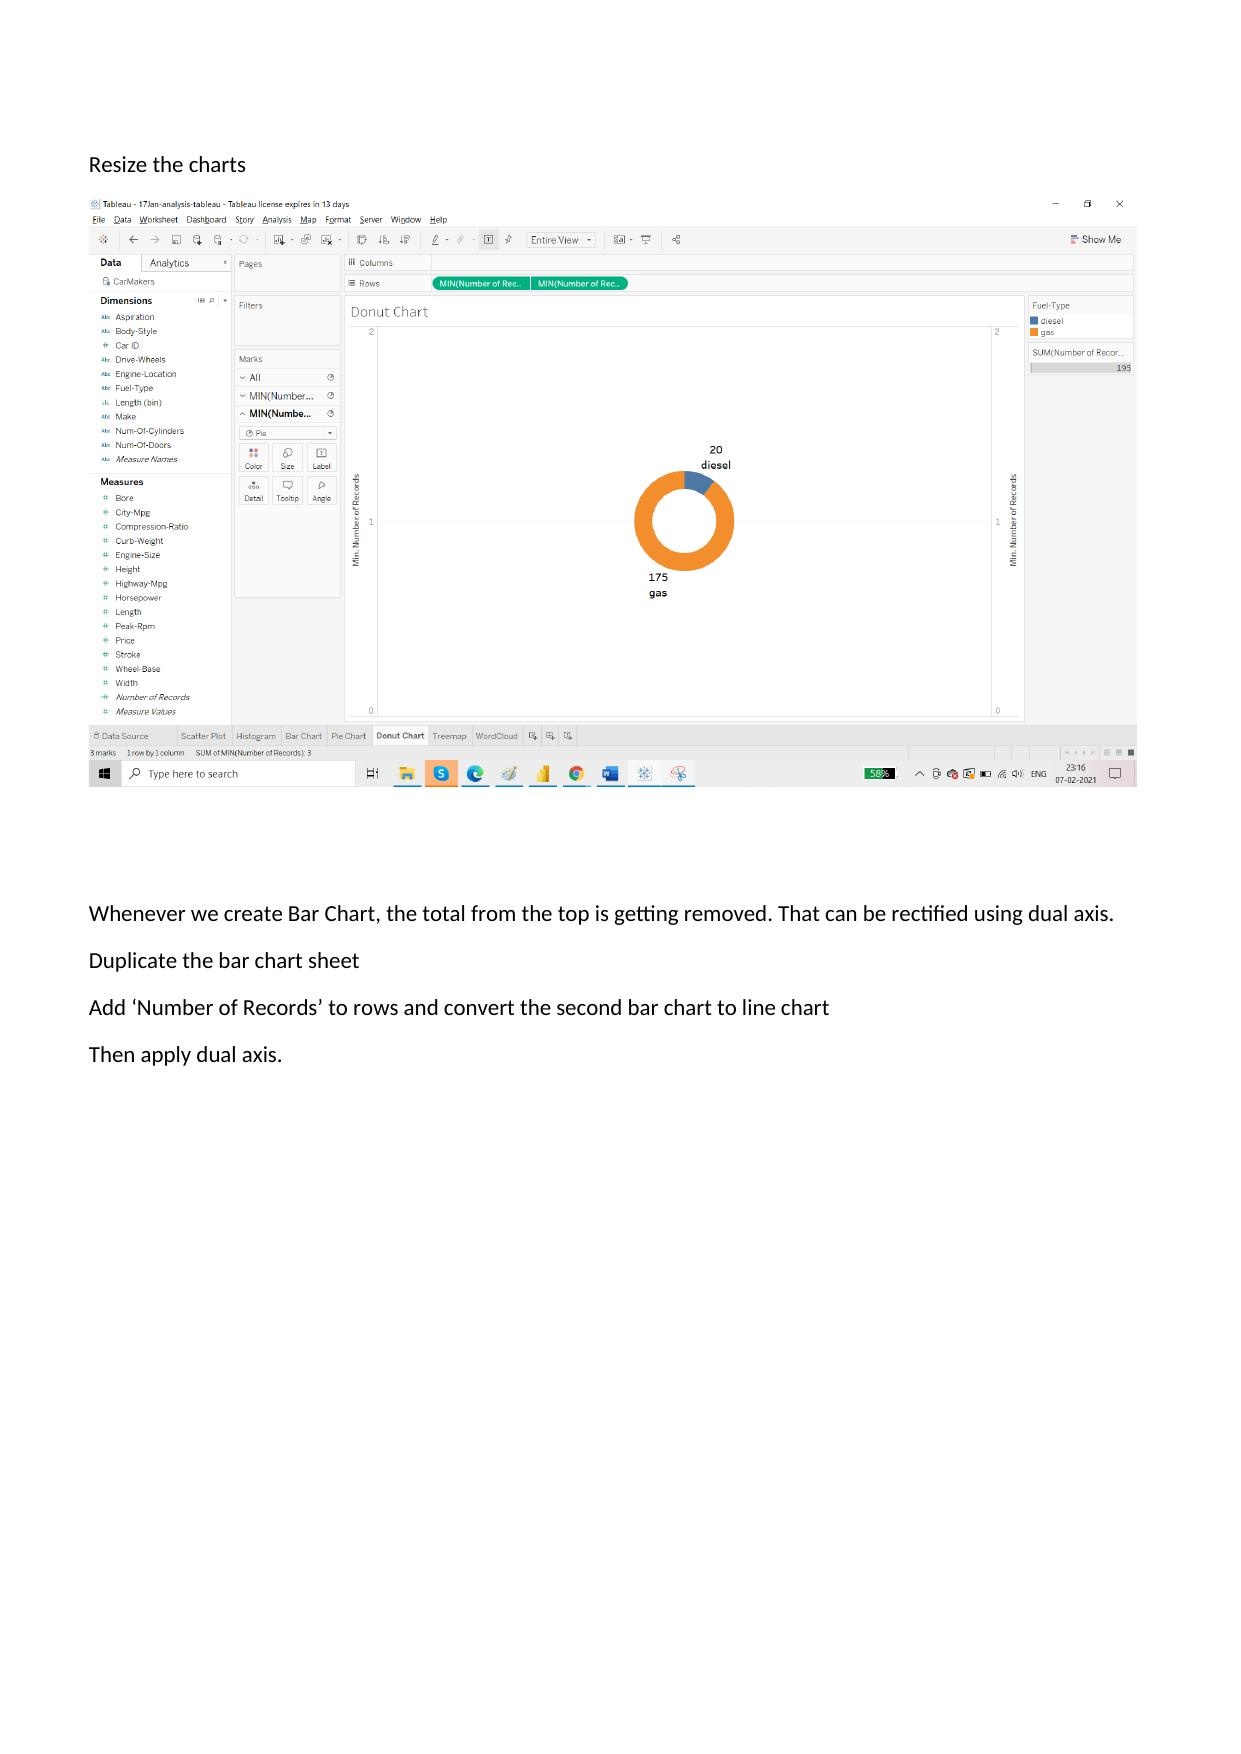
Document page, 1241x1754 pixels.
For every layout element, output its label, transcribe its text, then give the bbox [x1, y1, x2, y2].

text Add ‘Number of Records’ to rows and convert the second bar chart to line chart [89, 993, 1137, 1021]
text Duplicate the bar chart sheet [89, 946, 1137, 974]
text Resize the charts [89, 150, 1137, 178]
text Then apply dual axis. [89, 1040, 1137, 1068]
text Whenever we create Bar Chart, the total from the top is getting removed. That can be rectified using dual axis. [89, 899, 1137, 927]
picture [88, 196, 1137, 787]
